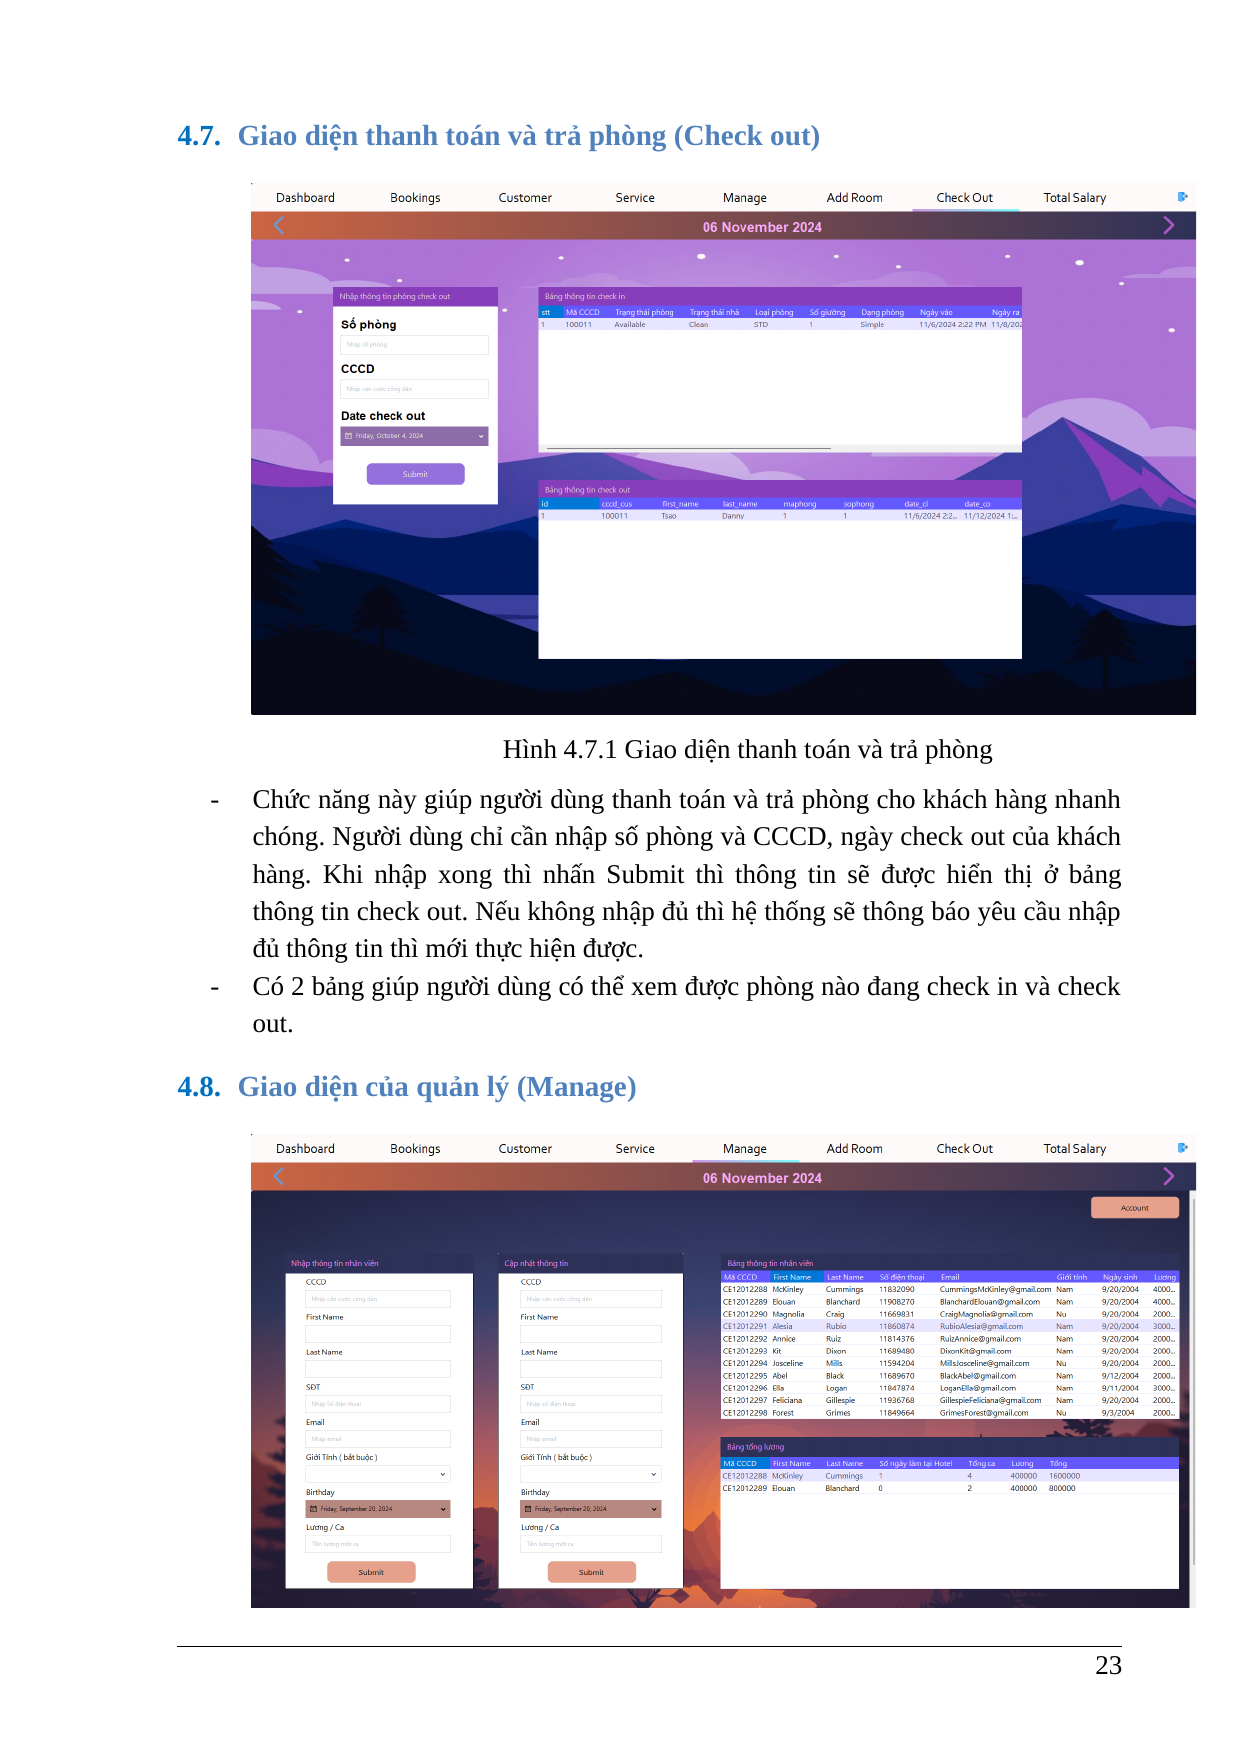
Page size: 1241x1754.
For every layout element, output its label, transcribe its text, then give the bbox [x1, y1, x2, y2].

list Chức năng này giúp người dùng thanh toán và trả phòng cho khách hàng nhanh chóng. Người dùng chỉ cần nhập số phòng và CCCD, ngày check out của khách hàng. Khi nhập xong thì nhấn Submit thì thông tin sẽ được hiển thị ở bảng thông tin check out. Nếu không nhập đủ thì hệ thống sẽ thông báo yêu cầu nhập đủ thông tin thì mới thực hiện được. [215, 783, 1122, 963]
subtitle Giao diện của quản lý (Manage) [177, 1069, 1122, 1103]
picture [251, 183, 1197, 715]
list Có 2 bảng giúp người dùng có thể xem được phòng nào đang check in và check out. [215, 969, 1122, 1038]
picture [251, 1134, 1197, 1608]
text Hình 4.7.1 Giao diện thanh toán và trả phòng [177, 733, 1122, 764]
subtitle Giao diện thanh toán và trả phòng (Check out) [177, 118, 1122, 152]
